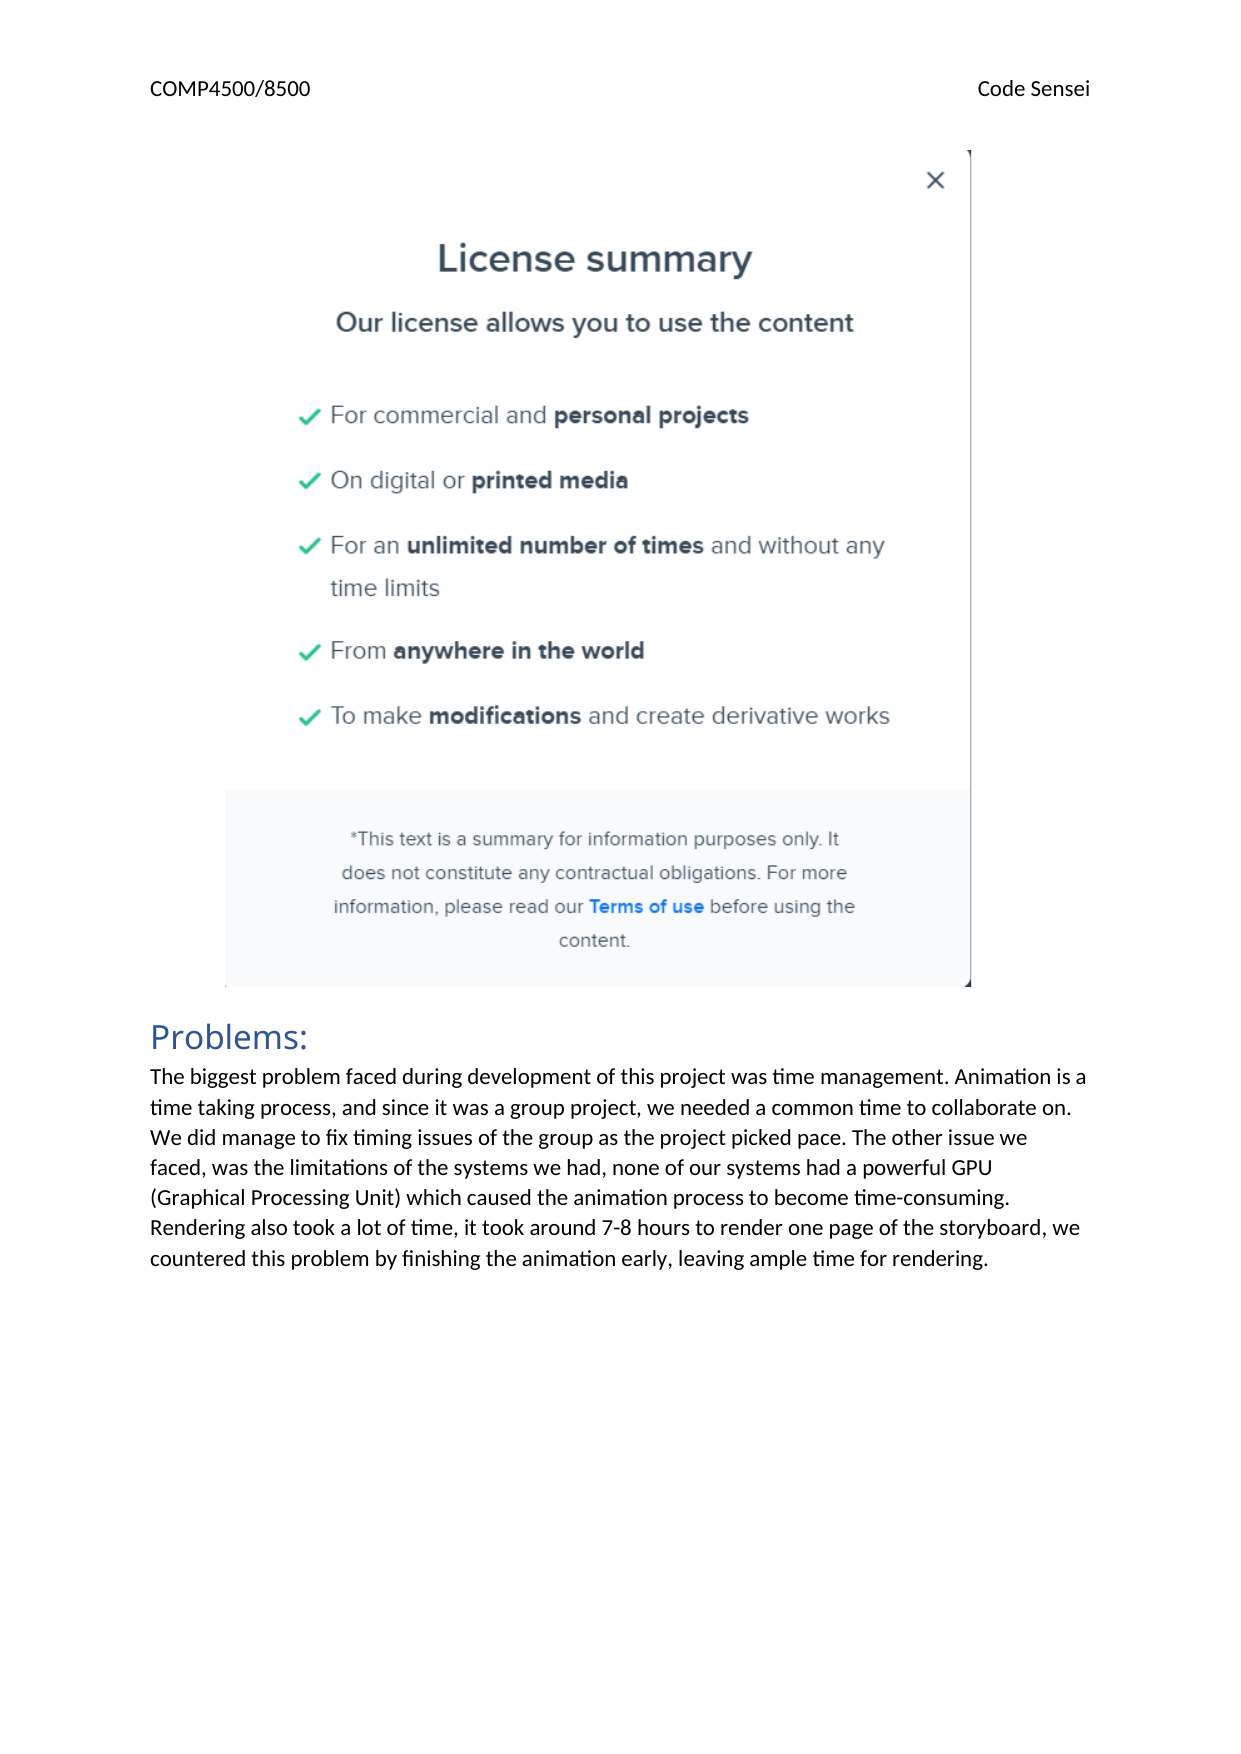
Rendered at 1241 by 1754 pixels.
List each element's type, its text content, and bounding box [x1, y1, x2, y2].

subtitle Problems: [150, 1013, 1090, 1059]
picture [225, 150, 972, 987]
text The biggest problem faced during development of this project was time management. Animation is a time taking process, and since it was a group project, we needed a common time to collaborate on. We did manage to fix timing issues of the group as the project picked pace. The other issue we faced, was the limitations of the systems we had, none of our systems had a powerful GPU (Graphical Processing Unit) which caused the animation process to become time-consuming. Rendering also took a lot of time, it took around 7-8 hours to render one page of the storyboard, we countered this problem by finishing the animation early, leaving ample time for rendering. [150, 1062, 1090, 1272]
